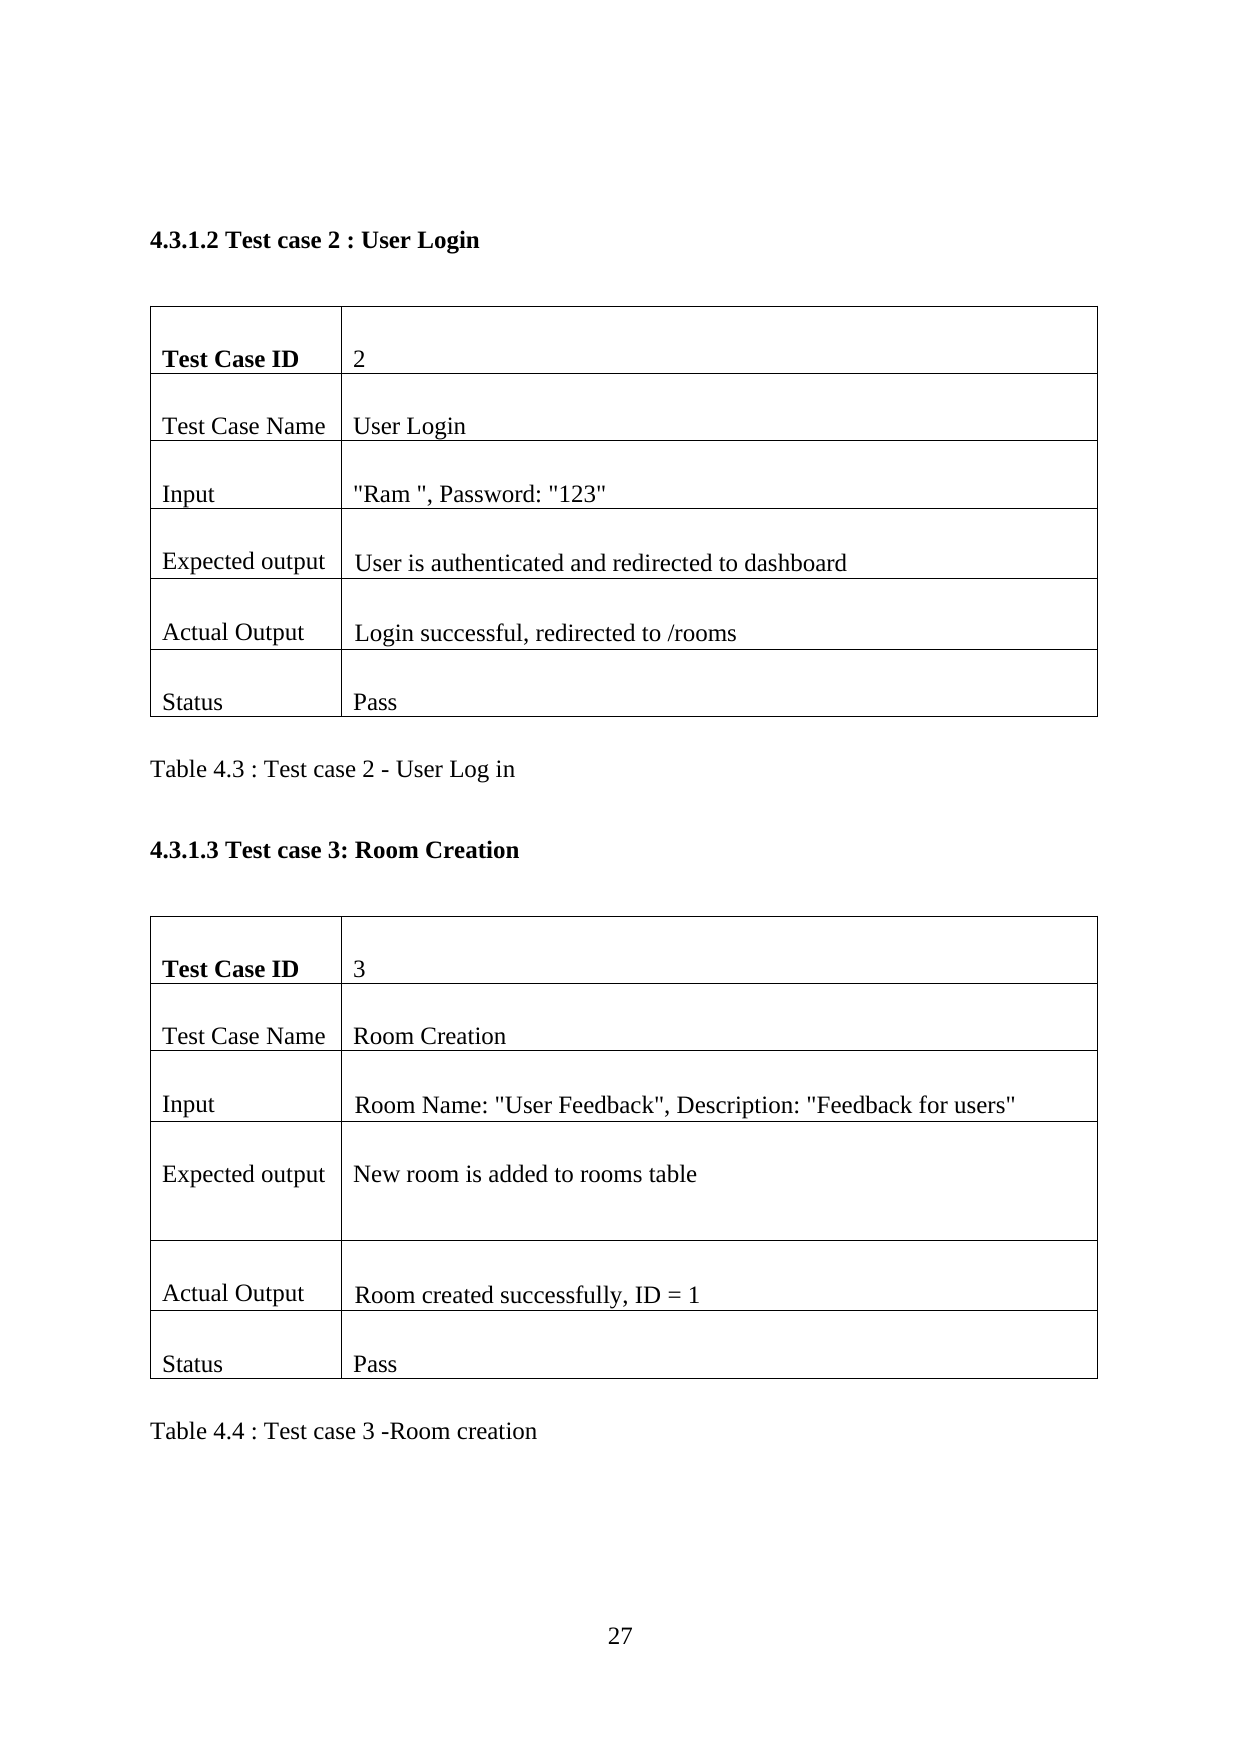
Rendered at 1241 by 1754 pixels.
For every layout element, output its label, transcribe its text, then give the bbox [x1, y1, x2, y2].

table_cell [342, 1241, 1097, 1310]
subtitle 4.3.1.3 Test case 3: Room Creation [150, 835, 1090, 864]
table_header Test Case ID [151, 307, 341, 373]
table_cell Test Case Name [151, 984, 341, 1050]
text Table 4.3 : Test case 2 - User Log in [150, 754, 1090, 783]
table_cell Test Case Name [151, 374, 341, 440]
table_cell Actual Output [151, 579, 341, 648]
table_cell User Login [342, 374, 1097, 440]
table_cell Status [151, 1311, 341, 1378]
table_cell [342, 579, 1097, 648]
text Table 4.4 : Test case 3 -Room creation [150, 1416, 1090, 1445]
table_cell New room is added to rooms table [342, 1122, 1097, 1240]
table_cell Status [151, 650, 341, 716]
table_header 2 [342, 307, 1097, 373]
subtitle 4.3.1.2 Test case 2 : User Login [150, 225, 1090, 254]
table_cell "Ram ", Password: "123" [342, 441, 1097, 507]
table_cell Room Creation [342, 984, 1097, 1050]
table_cell [342, 509, 1097, 578]
table_header Test Case ID [151, 917, 341, 983]
table_cell Input [151, 441, 341, 507]
table_cell Input [151, 1051, 341, 1121]
table_cell Pass [342, 1311, 1097, 1378]
table_cell [342, 1051, 1097, 1121]
table_cell Pass [342, 650, 1097, 716]
table_cell Expected output [151, 509, 341, 578]
table_cell Actual Output [151, 1241, 341, 1310]
table_cell Expected output [151, 1122, 341, 1240]
table_header 3 [342, 917, 1097, 983]
